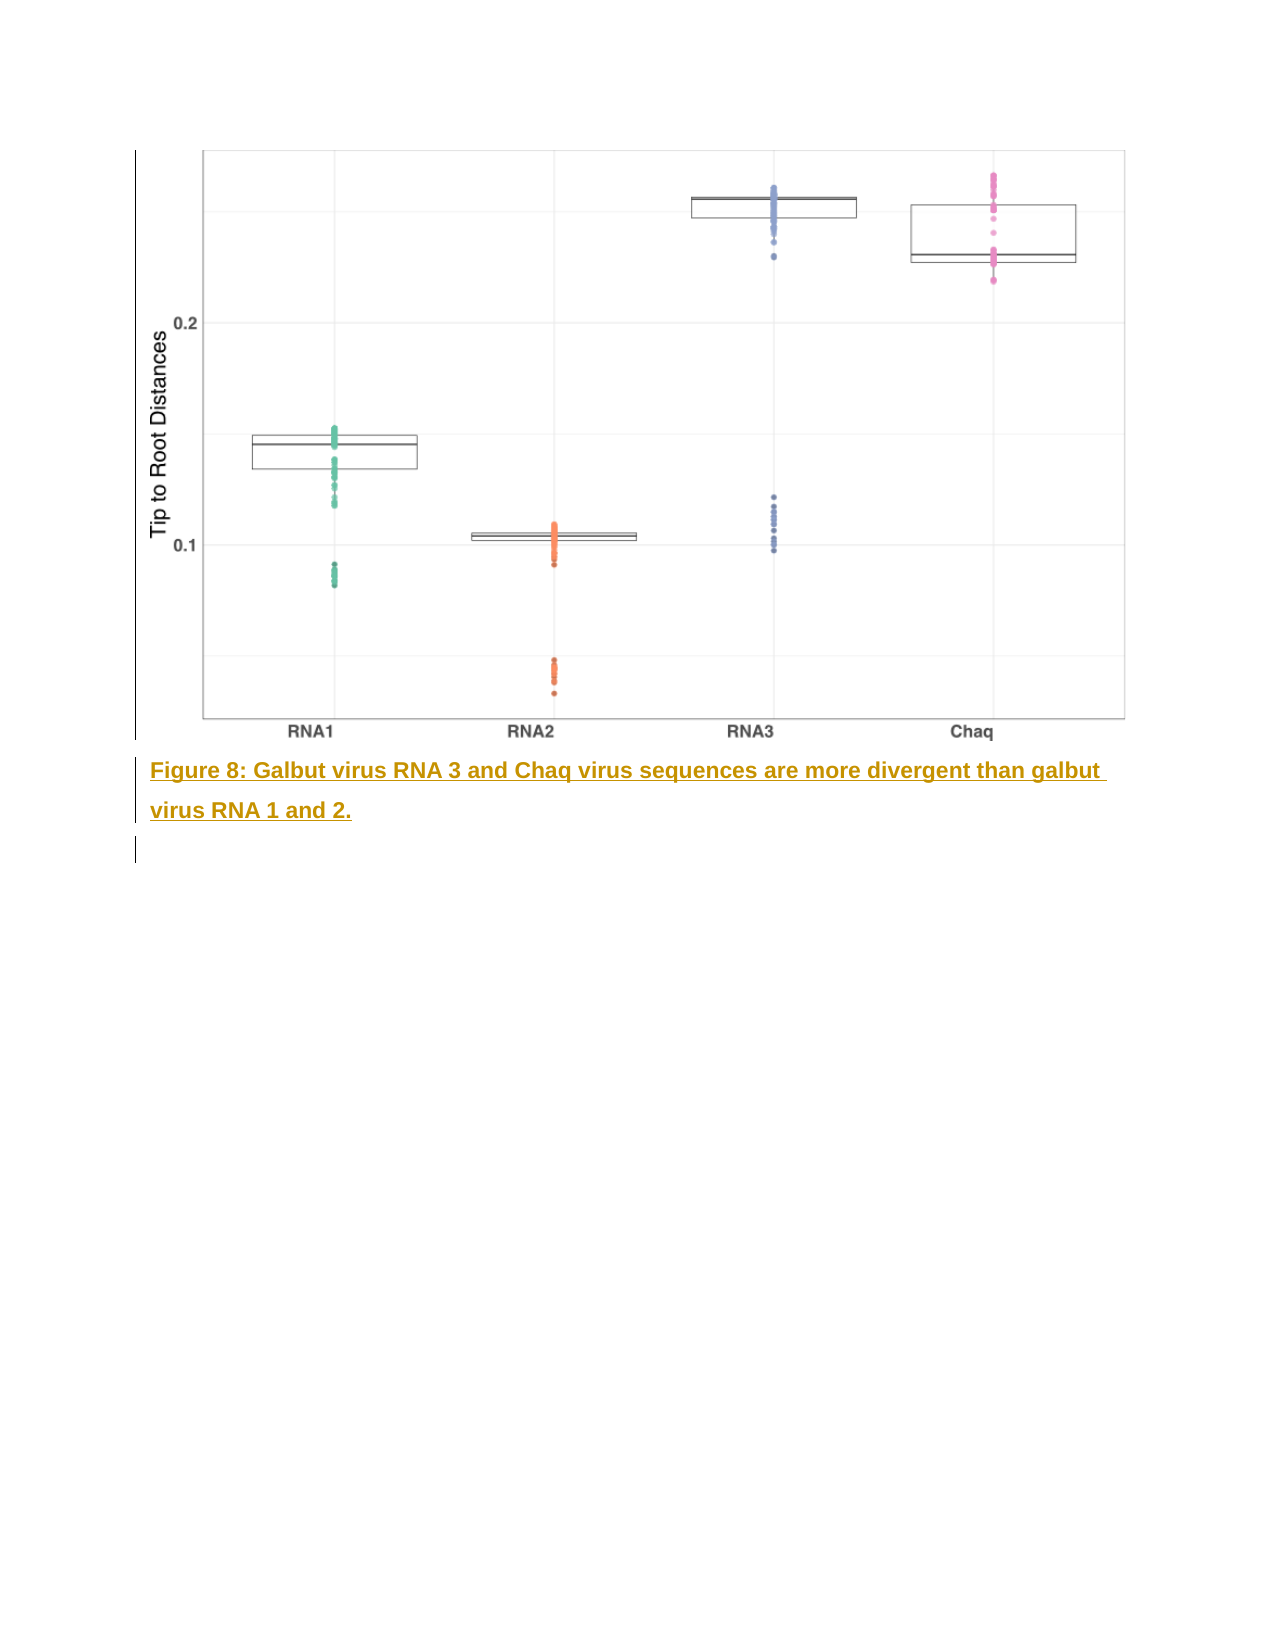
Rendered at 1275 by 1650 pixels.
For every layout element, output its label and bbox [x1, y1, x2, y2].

picture [150, 150, 1125, 741]
